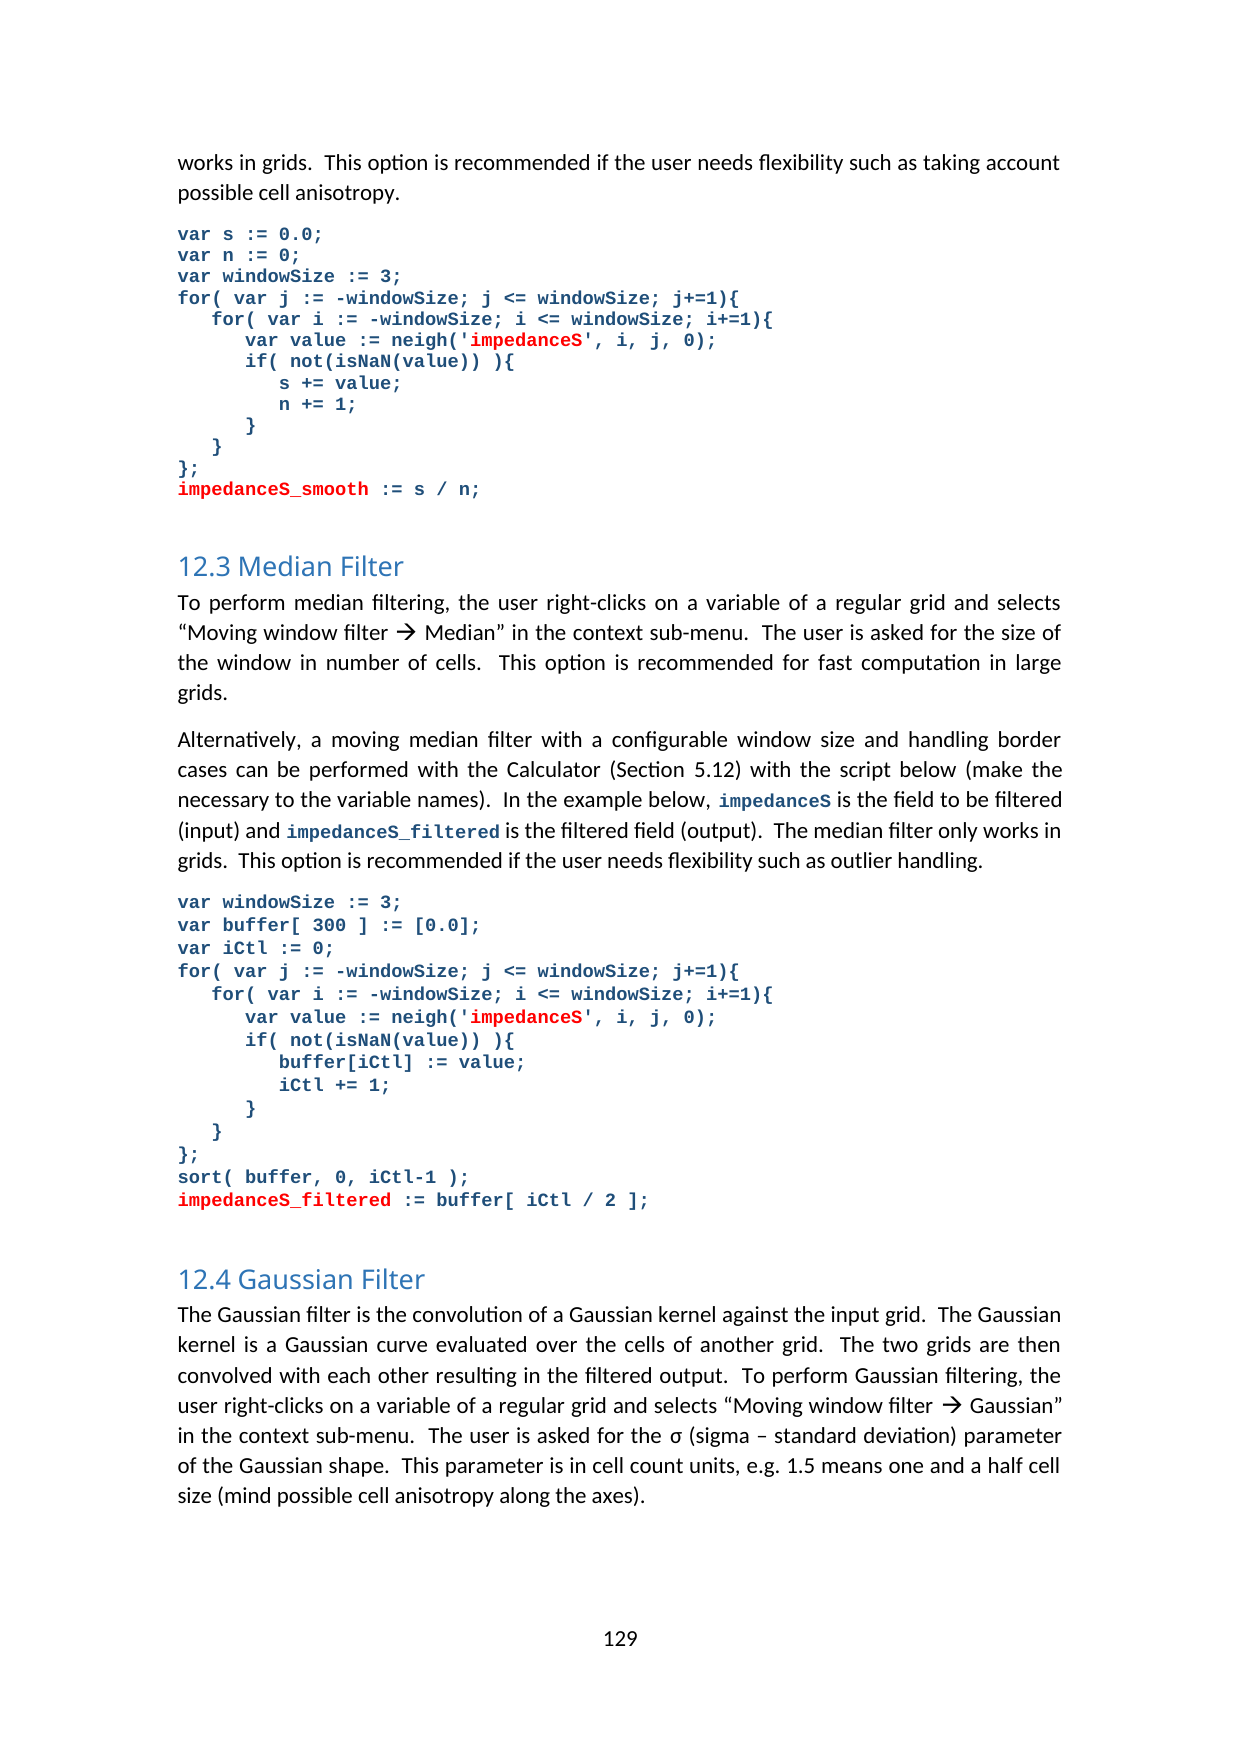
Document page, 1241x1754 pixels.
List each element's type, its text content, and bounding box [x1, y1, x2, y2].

text s += value; [177, 373, 1063, 395]
text var value := neigh('impedanceS', i, j, 0); [177, 1007, 1063, 1029]
text } [177, 437, 1063, 458]
subtitle Gaussian Filter [177, 1261, 1063, 1297]
text } [177, 1099, 1063, 1120]
text for( var j := -windowSize; j <= windowSize; j+=1){ [177, 288, 1063, 310]
text }; [177, 1145, 1063, 1166]
text if( not(isNaN(value)) ){ [177, 352, 1063, 373]
text buffer[iCtl] := value; [177, 1053, 1063, 1074]
text sort( buffer, 0, iCtl-1 ); [177, 1168, 1063, 1189]
text iCtl += 1; [177, 1076, 1063, 1097]
text var windowSize := 3; [177, 267, 1063, 288]
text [177, 148, 1063, 206]
text var buffer[ 300 ] := [0.0]; [177, 916, 1063, 937]
text impedanceS_smooth := s / n; [177, 480, 1063, 501]
text for( var i := -windowSize; i <= windowSize; i+=1){ [177, 310, 1063, 331]
text var n := 0; [177, 246, 1063, 267]
text if( not(isNaN(value)) ){ [177, 1030, 1063, 1052]
text }; [177, 458, 1063, 480]
subtitle Median Filter [177, 548, 1063, 585]
text } [177, 416, 1063, 437]
text var s := 0.0; [177, 225, 1063, 246]
text Alternatively, a moving median filter with a configurable window size and handling border cases can be performed with the Calculator (Section 5.12) with the script below (make the necessary to the variable names). In the example below, impedanceS is the field to be filtered (input) and impedanceS_filtered is the filtered field (output). The median filter only works in grids. This option is recommended if the user needs flexibility such as outlier handling. [177, 725, 1063, 874]
text for( var i := -windowSize; i <= windowSize; i+=1){ [177, 984, 1063, 1006]
text To perform median filtering, the user right-clicks on a variable of a regular grid and selects “Moving window filter Median” in the context sub-menu. The user is asked for the size of the window in number of cells. This option is recommended for fast computation in large grids. [177, 588, 1063, 706]
text } [177, 1122, 1063, 1143]
text n += 1; [177, 395, 1063, 416]
text impedanceS_filtered := buffer[ iCtl / 2 ]; [177, 1191, 1063, 1212]
text var iCtl := 0; [177, 939, 1063, 960]
text The Gaussian filter is the convolution of a Gaussian kernel against the input grid. The Gaussian kernel is a Gaussian curve evaluated over the cells of another grid. The two grids are then convolved with each other resulting in the filtered output. To perform Gaussian filtering, the user right-clicks on a variable of a regular grid and selects “Moving window filter Gaussian” in the context sub-menu. The user is asked for the σ (sigma – standard deviation) parameter of the Gaussian shape. This parameter is in cell count units, e.g. 1.5 means one and a half cell size (mind possible cell anisotropy along the axes). [177, 1300, 1063, 1509]
text for( var j := -windowSize; j <= windowSize; j+=1){ [177, 962, 1063, 983]
text var windowSize := 3; [177, 893, 1063, 914]
text var value := neigh('impedanceS', i, j, 0); [177, 331, 1063, 352]
